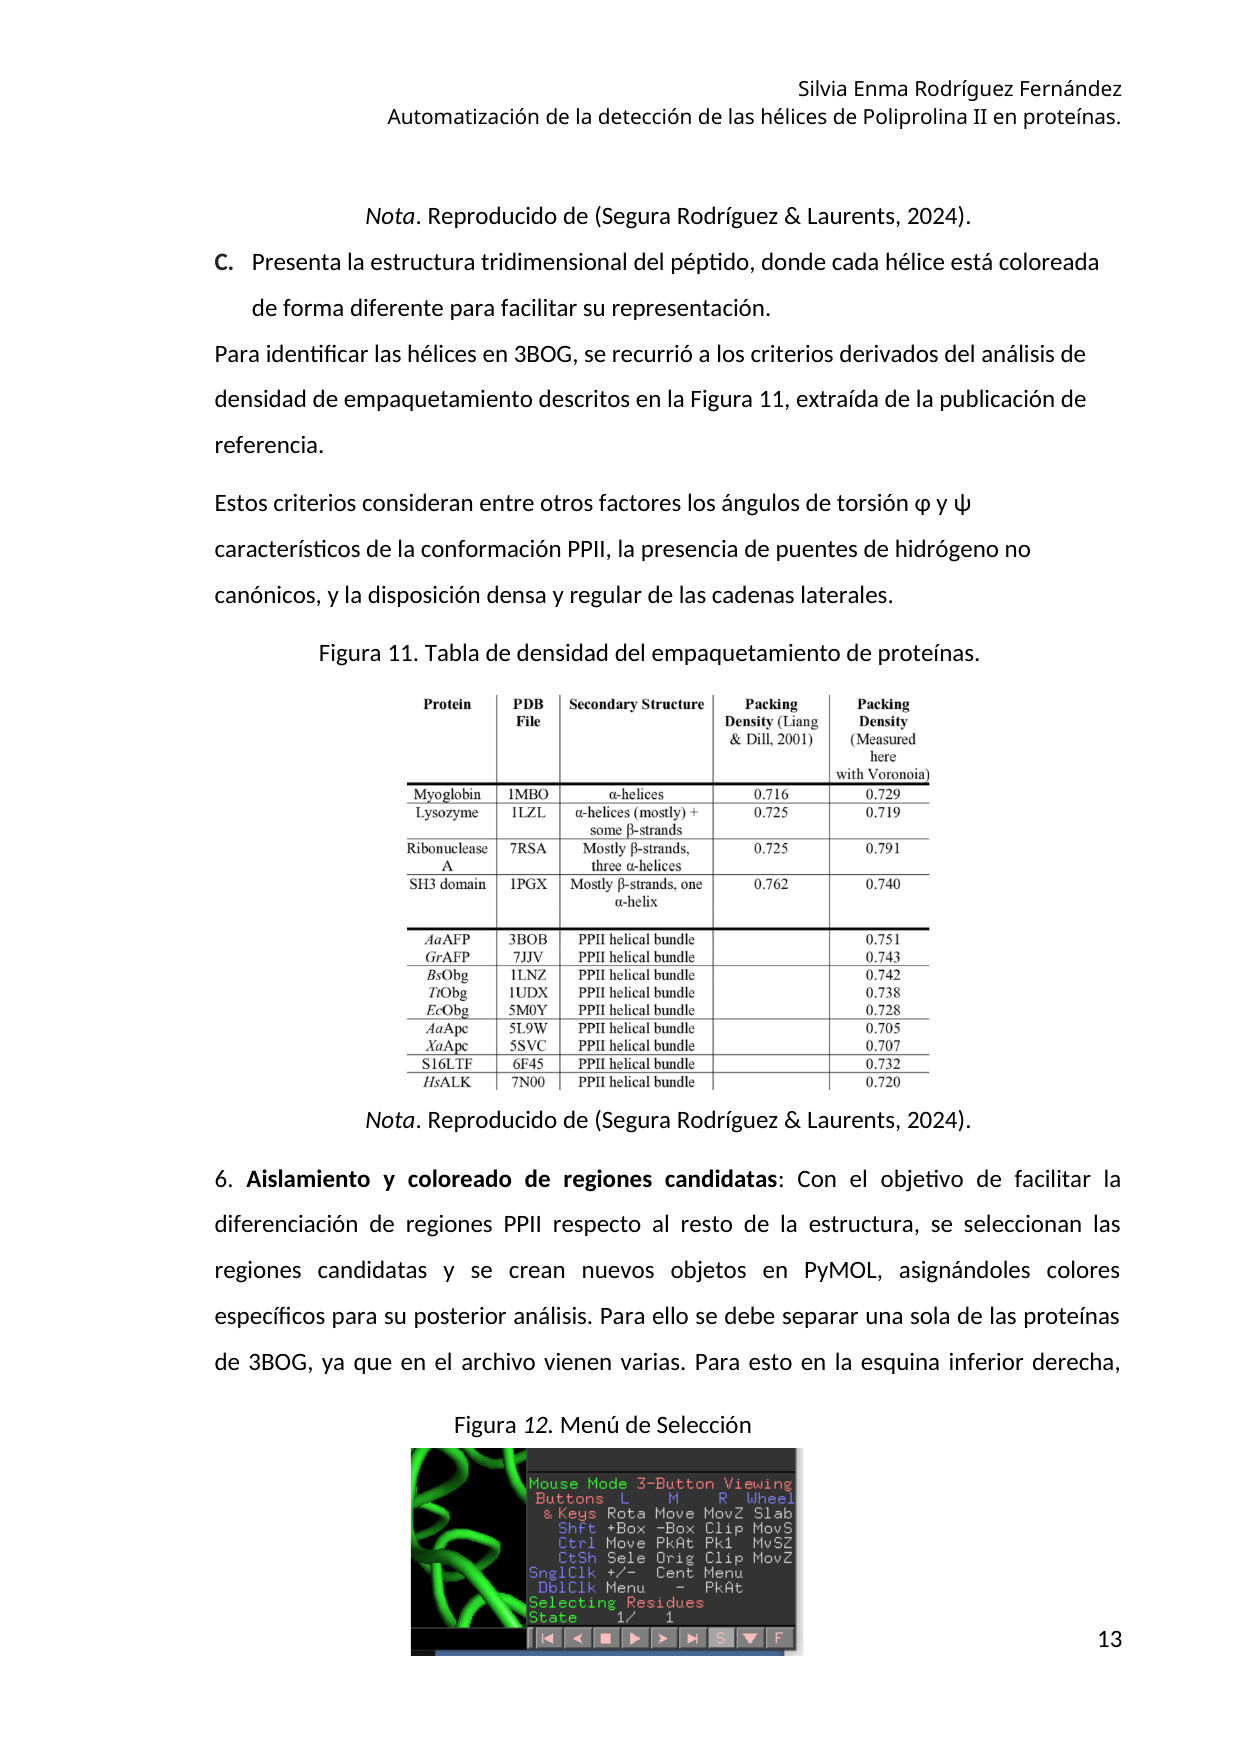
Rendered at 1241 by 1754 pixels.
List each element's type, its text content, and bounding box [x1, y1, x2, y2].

text Estos criterios consideran entre otros factores los ángulos de torsión φ y ψ característicos de la conformación PPII, la presencia de puentes de hidrógeno no canónicos, y la disposición densa y regular de las cadenas laterales. [214, 487, 1122, 609]
list Presenta la estructura tridimensional del péptido, donde cada hélice está coloreada de forma diferente para facilitar su representación. [214, 246, 1122, 322]
picture [407, 695, 930, 1090]
list Para identificar las hélices en 3BOG, se recurrió a los criterios derivados del análisis de densidad de empaquetamiento descritos en la Figura 11, extraída de la publicación de referencia. [214, 338, 1122, 460]
list Nota. Reproducido de (Segura Rodríguez & Laurents, 2024). [214, 1105, 1122, 1135]
list Nota. Reproducido de (Segura Rodríguez & Laurents, 2024). [214, 201, 1122, 231]
picture [410, 1448, 804, 1656]
text Figura 11. Tabla de densidad del empaquetamiento de proteínas. [177, 637, 1122, 668]
